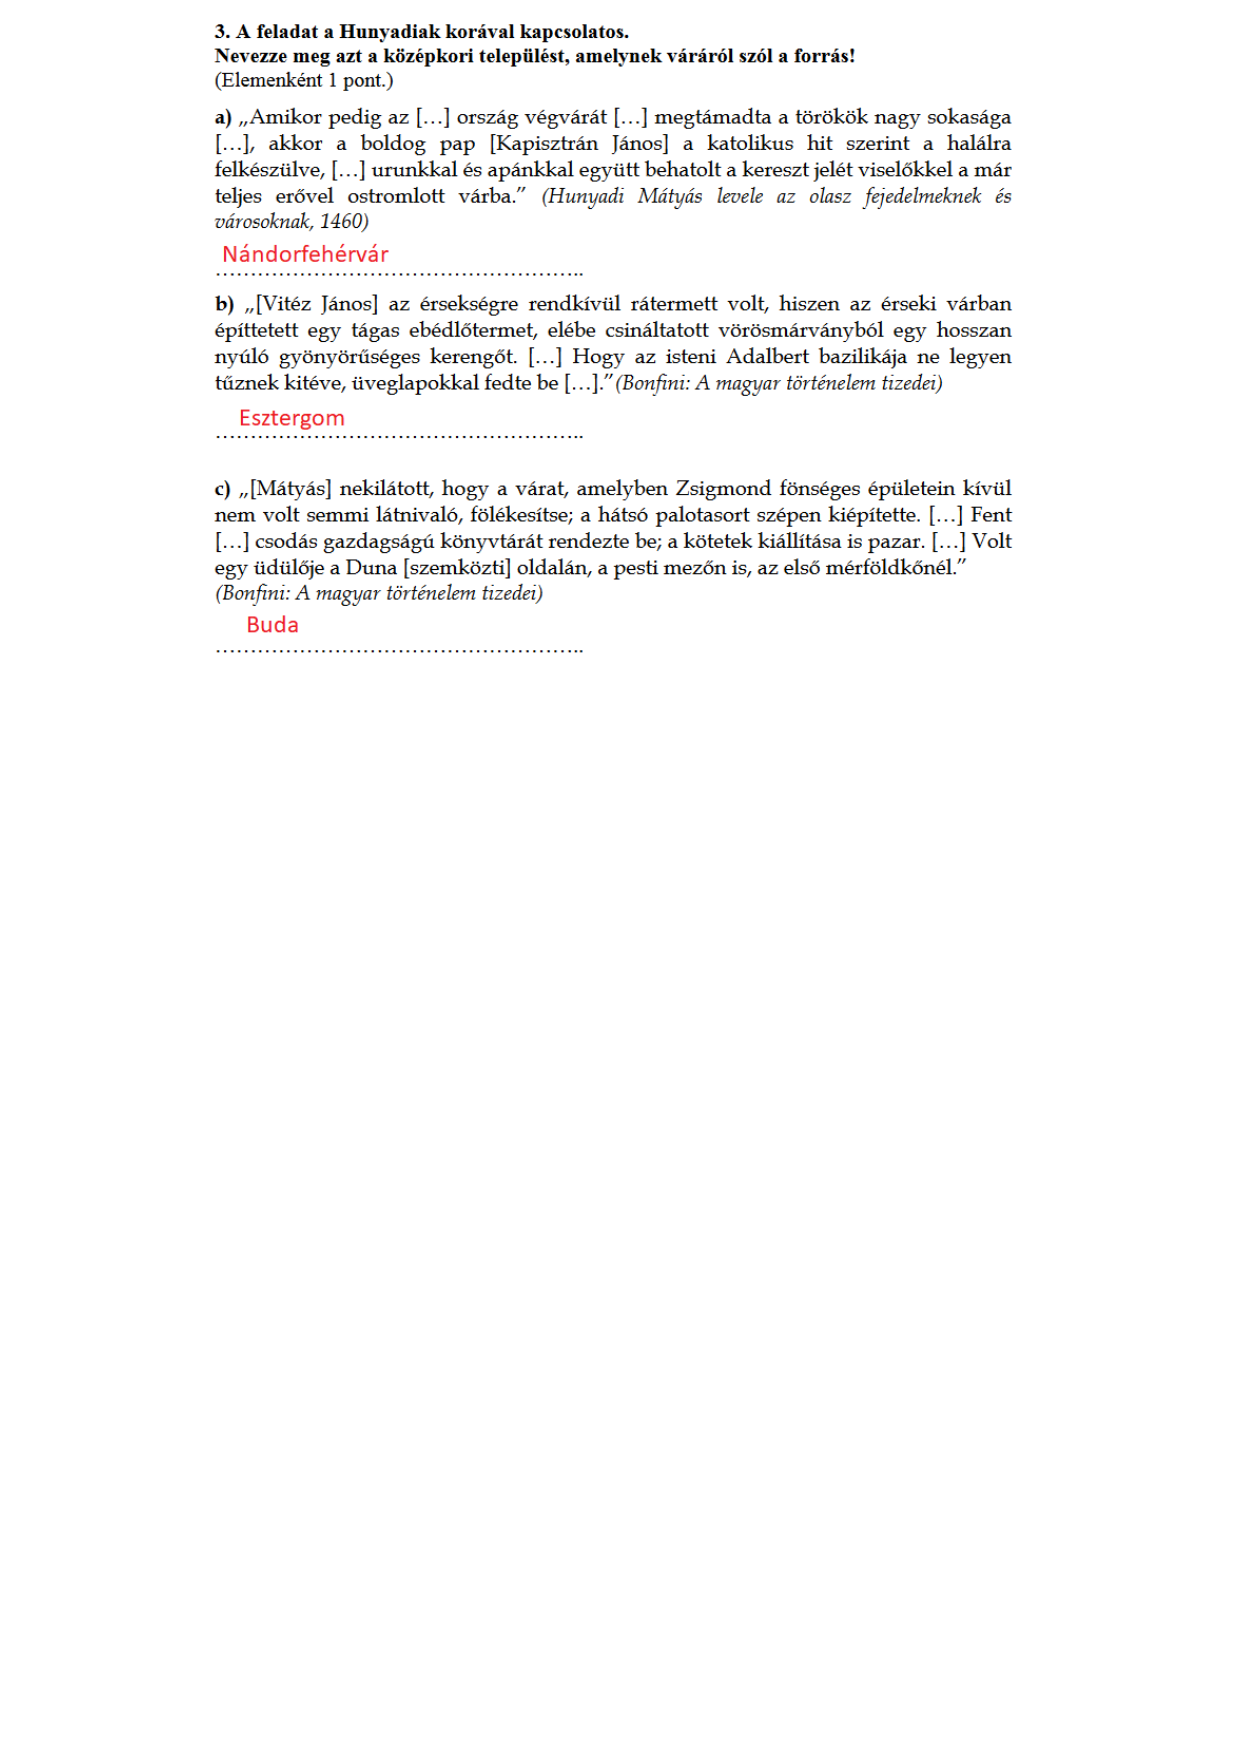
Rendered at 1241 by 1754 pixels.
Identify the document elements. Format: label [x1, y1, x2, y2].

picture [164, 0, 1077, 683]
